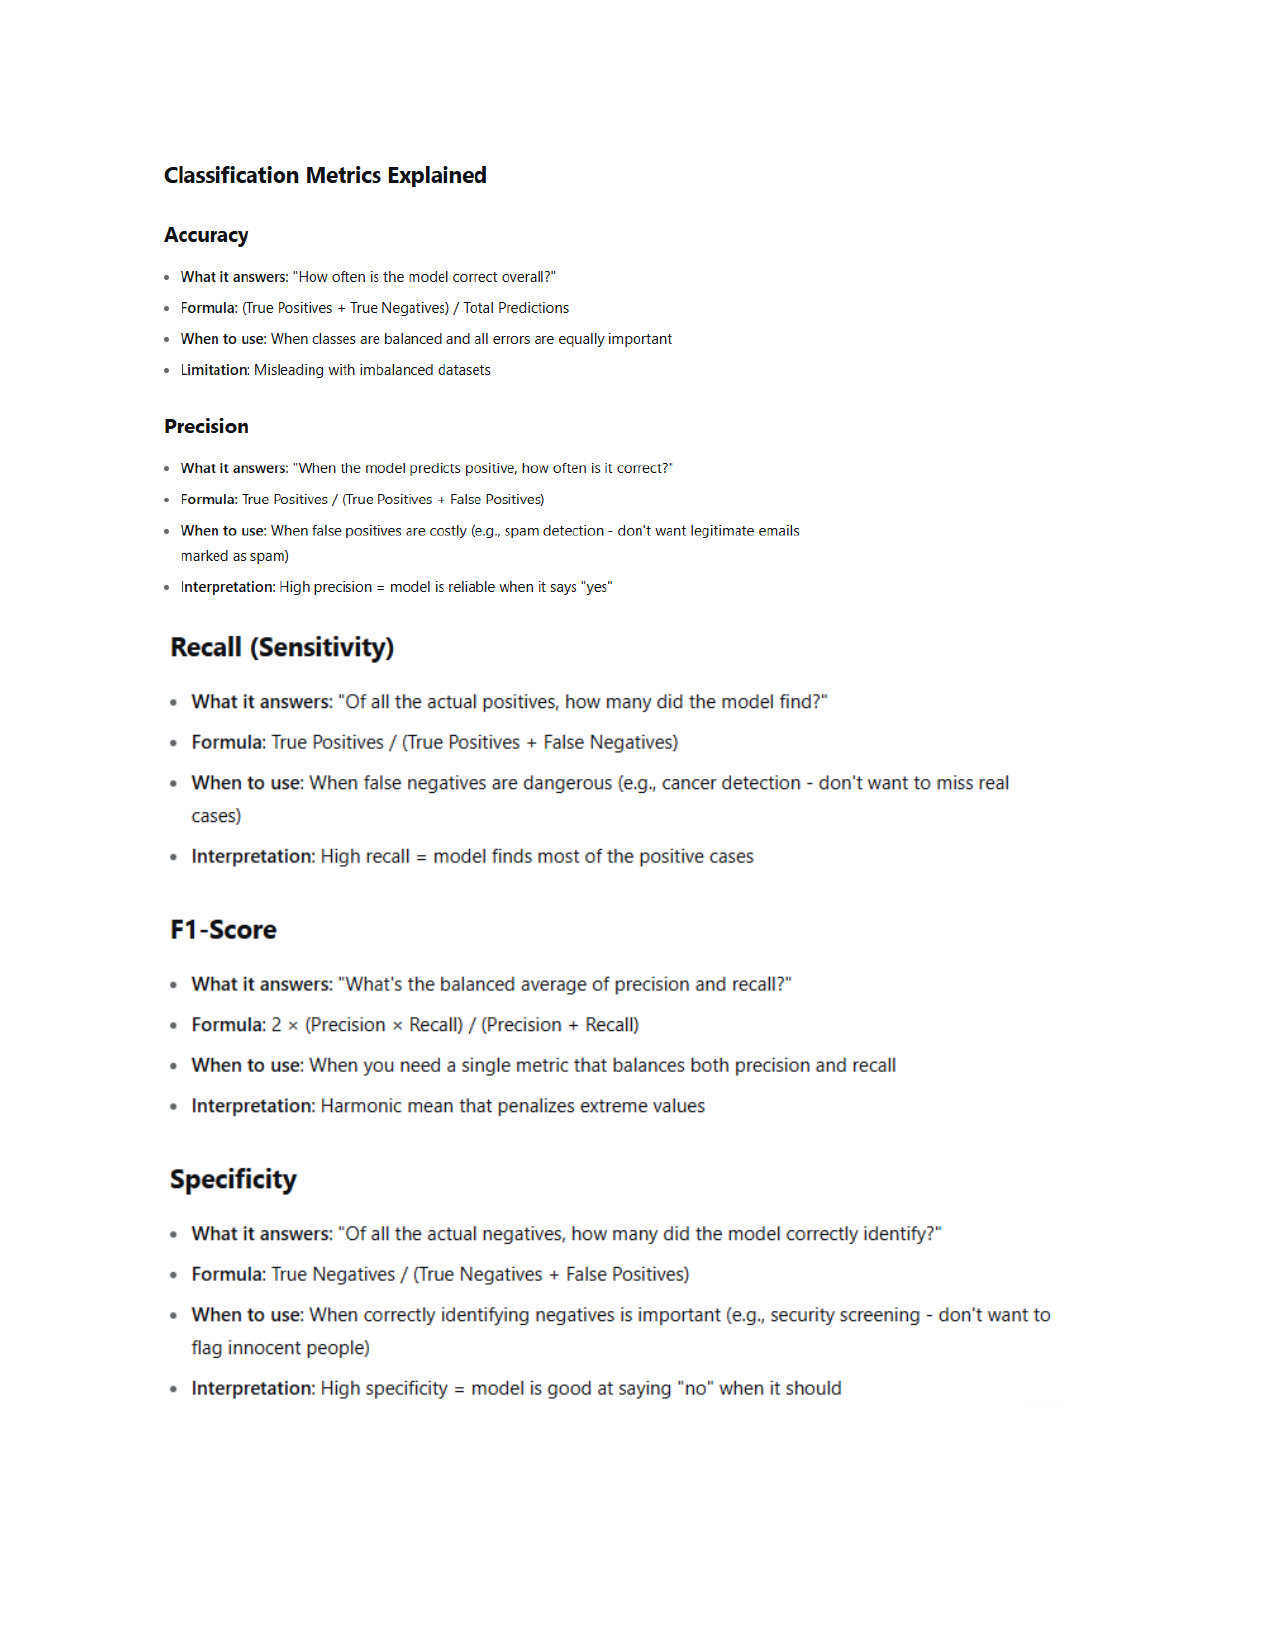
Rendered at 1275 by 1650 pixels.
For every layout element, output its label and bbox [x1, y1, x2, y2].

picture [150, 627, 1125, 1405]
picture [150, 150, 834, 606]
